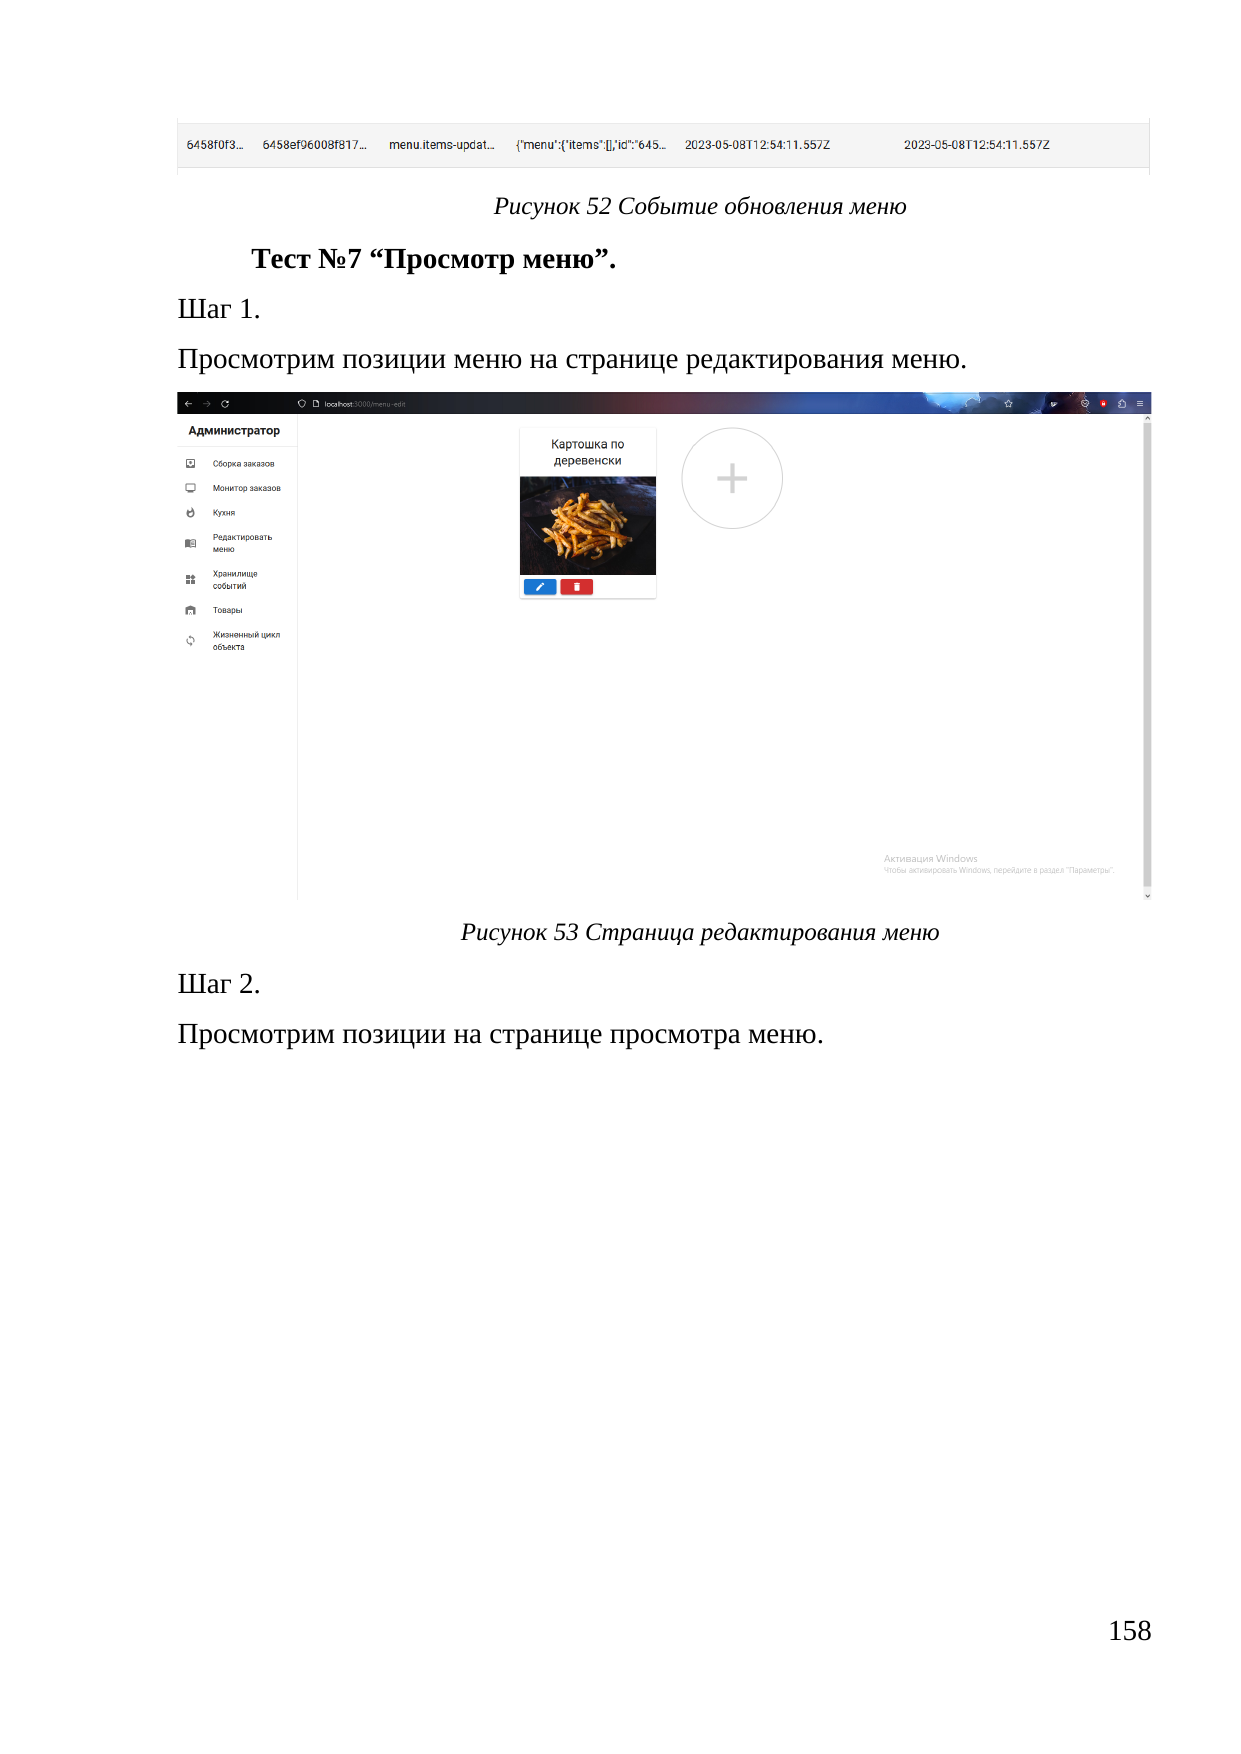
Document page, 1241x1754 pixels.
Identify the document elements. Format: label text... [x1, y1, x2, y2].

text Шаг 1. [177, 291, 1152, 325]
picture [177, 118, 1152, 175]
subtitle Тест №7 “Просмотр меню”. [177, 241, 1152, 274]
text Просмотрим позиции меню на странице редактирования меню. [177, 342, 1152, 375]
text Шаг 2. [177, 966, 1152, 1000]
picture [177, 392, 1152, 900]
text Просмотрим позиции на странице просмотра меню. [177, 1017, 1152, 1050]
